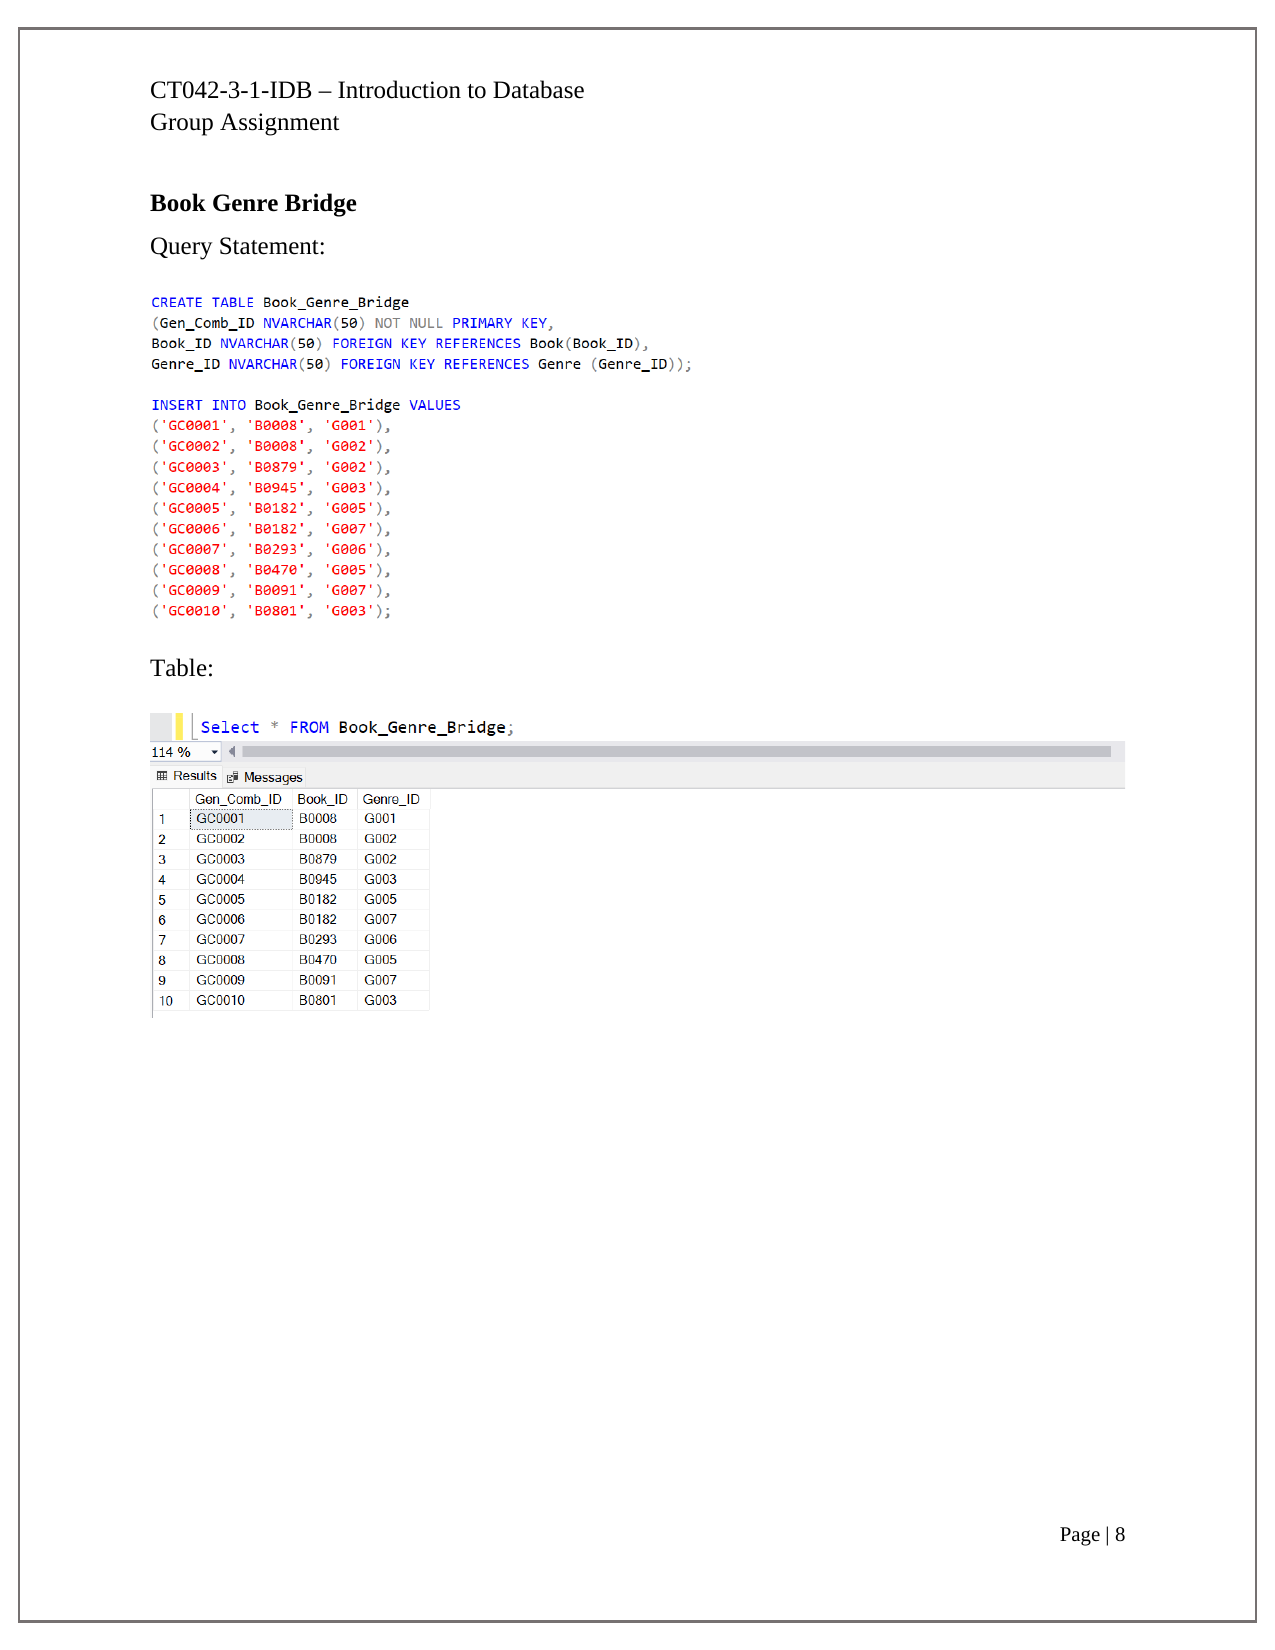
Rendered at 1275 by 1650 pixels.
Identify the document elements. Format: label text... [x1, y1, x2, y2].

text Table: [150, 653, 1125, 682]
subtitle Book Genre Bridge [150, 188, 1125, 216]
picture [150, 713, 1125, 1018]
text Query Statement: [150, 231, 1125, 259]
picture [150, 290, 1125, 623]
